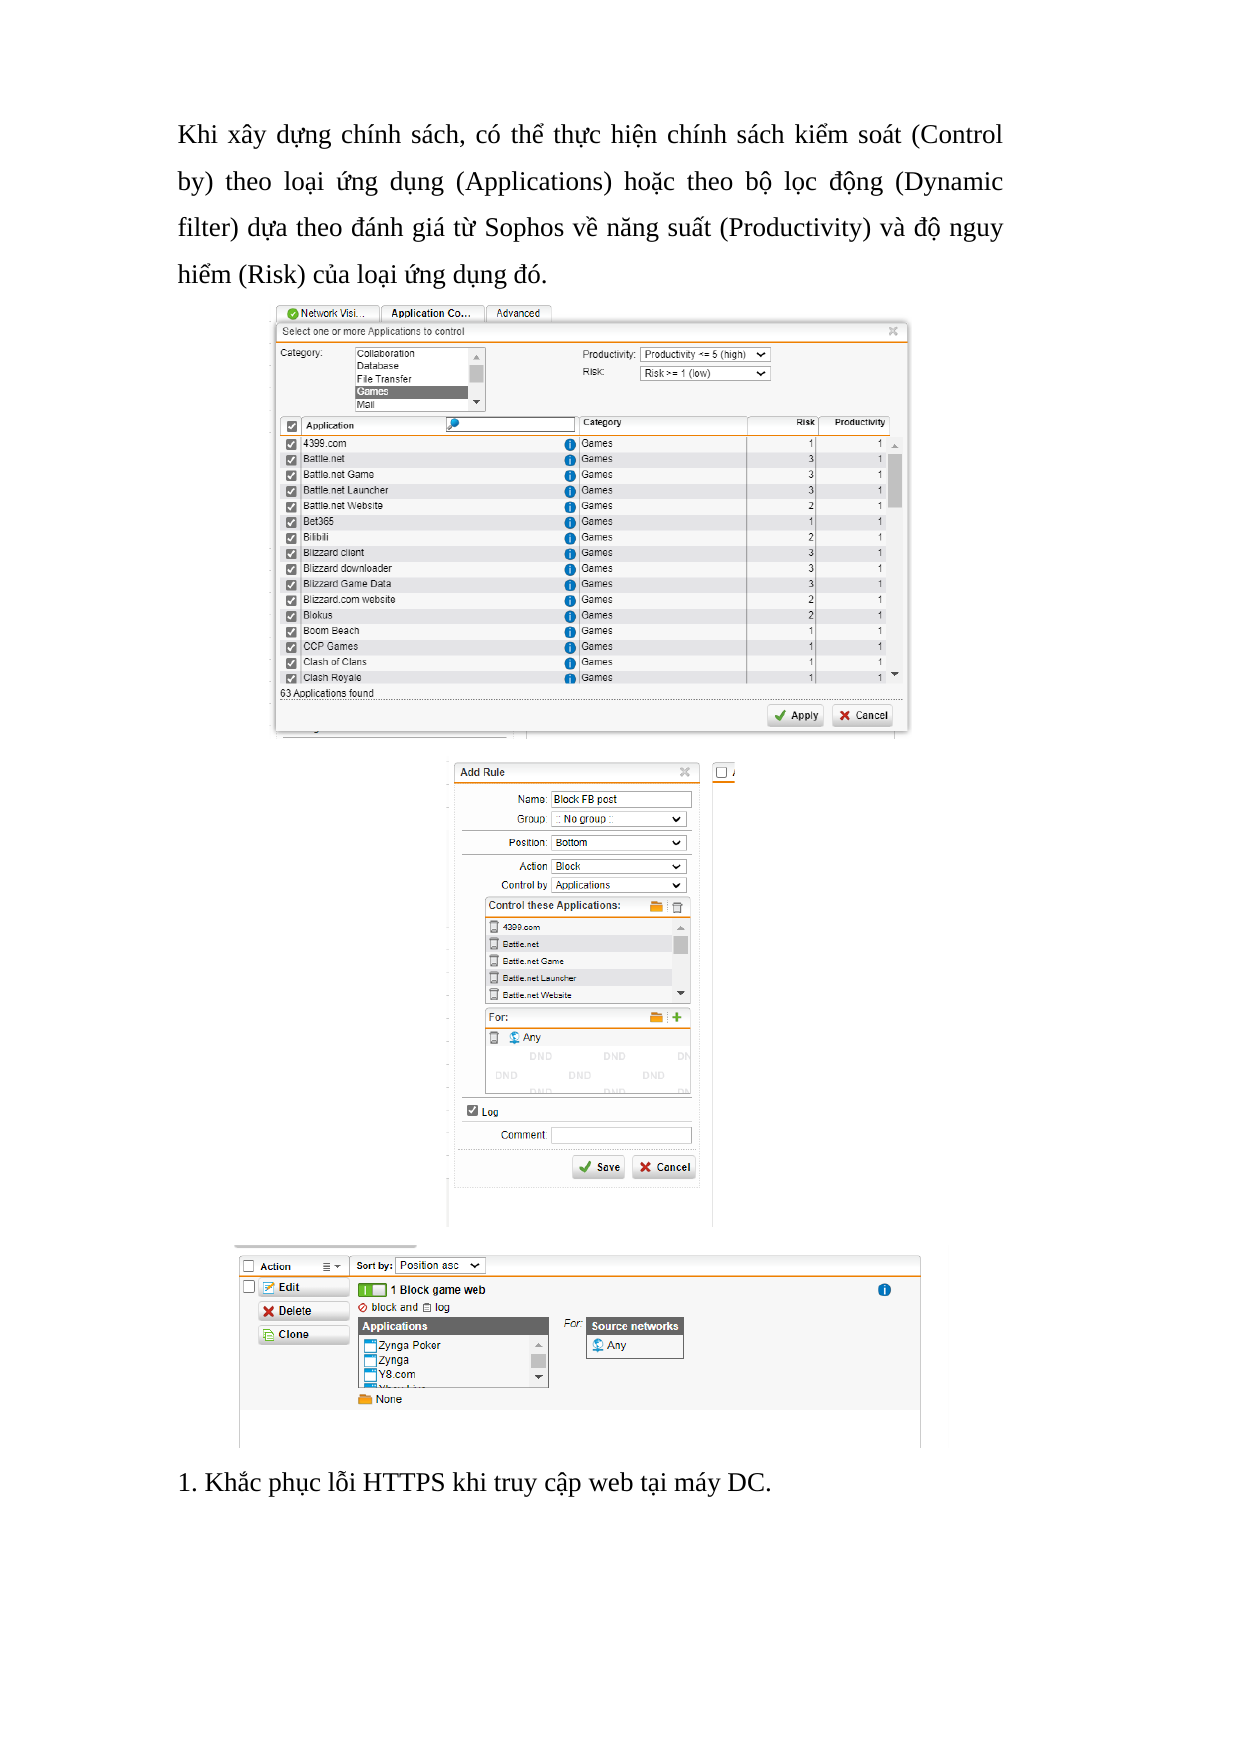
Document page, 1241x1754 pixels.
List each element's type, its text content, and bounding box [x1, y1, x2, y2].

text Khi xây dựng chính sách, có thể thực hiện chính sách kiểm soát (Control by) theo loại ứng dụng (Applications) hoặc theo bộ lọc động (Dynamic filter) dựa theo đánh giá từ Sophos về năng suất (Productivity) và độ nguy hiểm (Risk) của loại ứng dụng đó. [177, 118, 1004, 289]
picture [233, 1245, 949, 1448]
picture [269, 304, 912, 739]
text 1. Khắc phục lỗi HTTPS khi truy cập web tại máy DC. [177, 1466, 1004, 1497]
picture [446, 756, 735, 1227]
